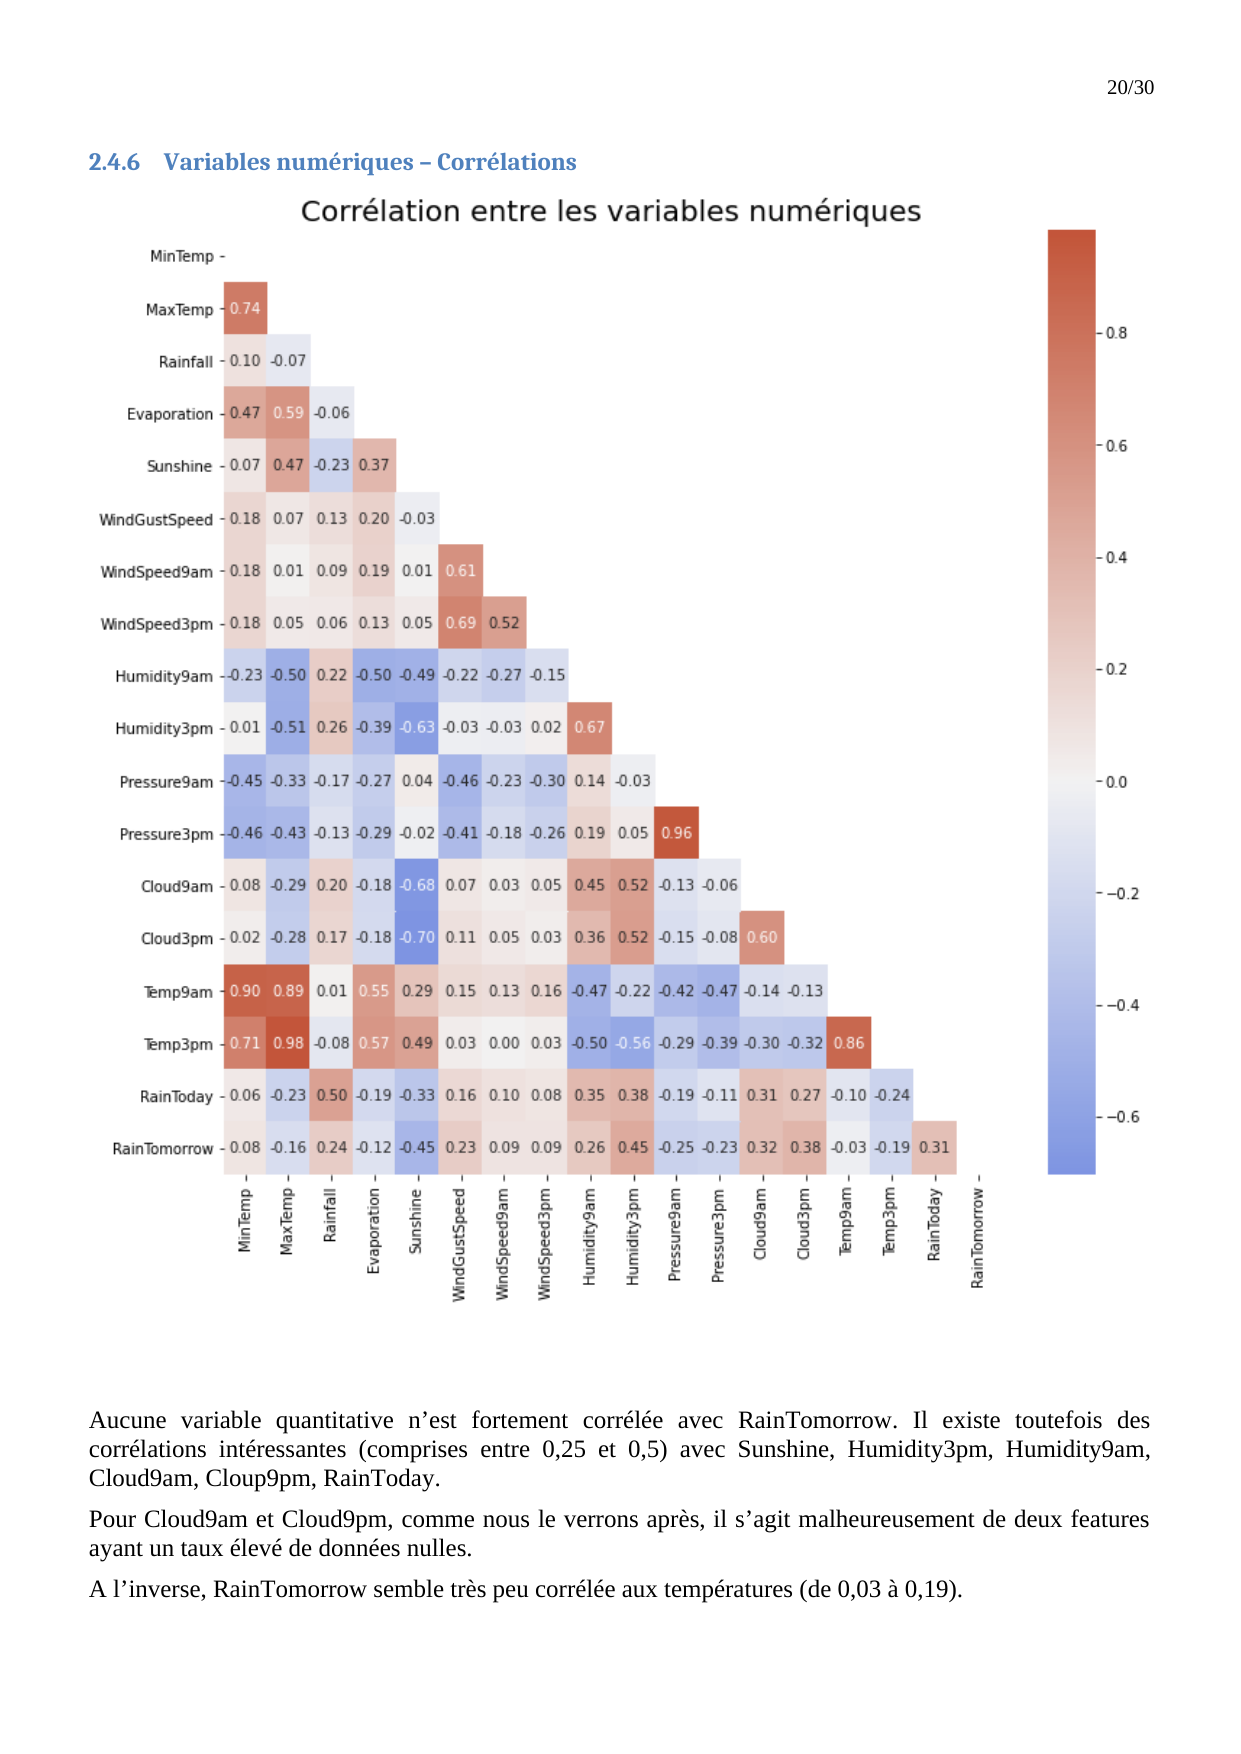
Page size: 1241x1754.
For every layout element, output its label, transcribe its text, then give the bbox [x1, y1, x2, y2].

subtitle Variables numériques – Corrélations [89, 148, 1152, 176]
text A l’inverse, RainTomorrow semble très peu corrélée aux températures (de 0,03 à 0,19). [89, 1574, 1152, 1603]
picture [88, 188, 1151, 1311]
text Pour Cloud9am et Cloud9pm, comme nous le verrons après, il s’agit malheureusement de deux features ayant un taux élevé de données nulles. [89, 1504, 1152, 1562]
text Aucune variable quantitative n’est fortement corrélée avec RainTomorrow. Il existe toutefois des corrélations intéressantes (comprises entre 0,25 et 0,5) avec Sunshine, Humidity3pm, Humidity9am, Cloud9am, Cloup9pm, RainToday. [89, 1406, 1152, 1492]
